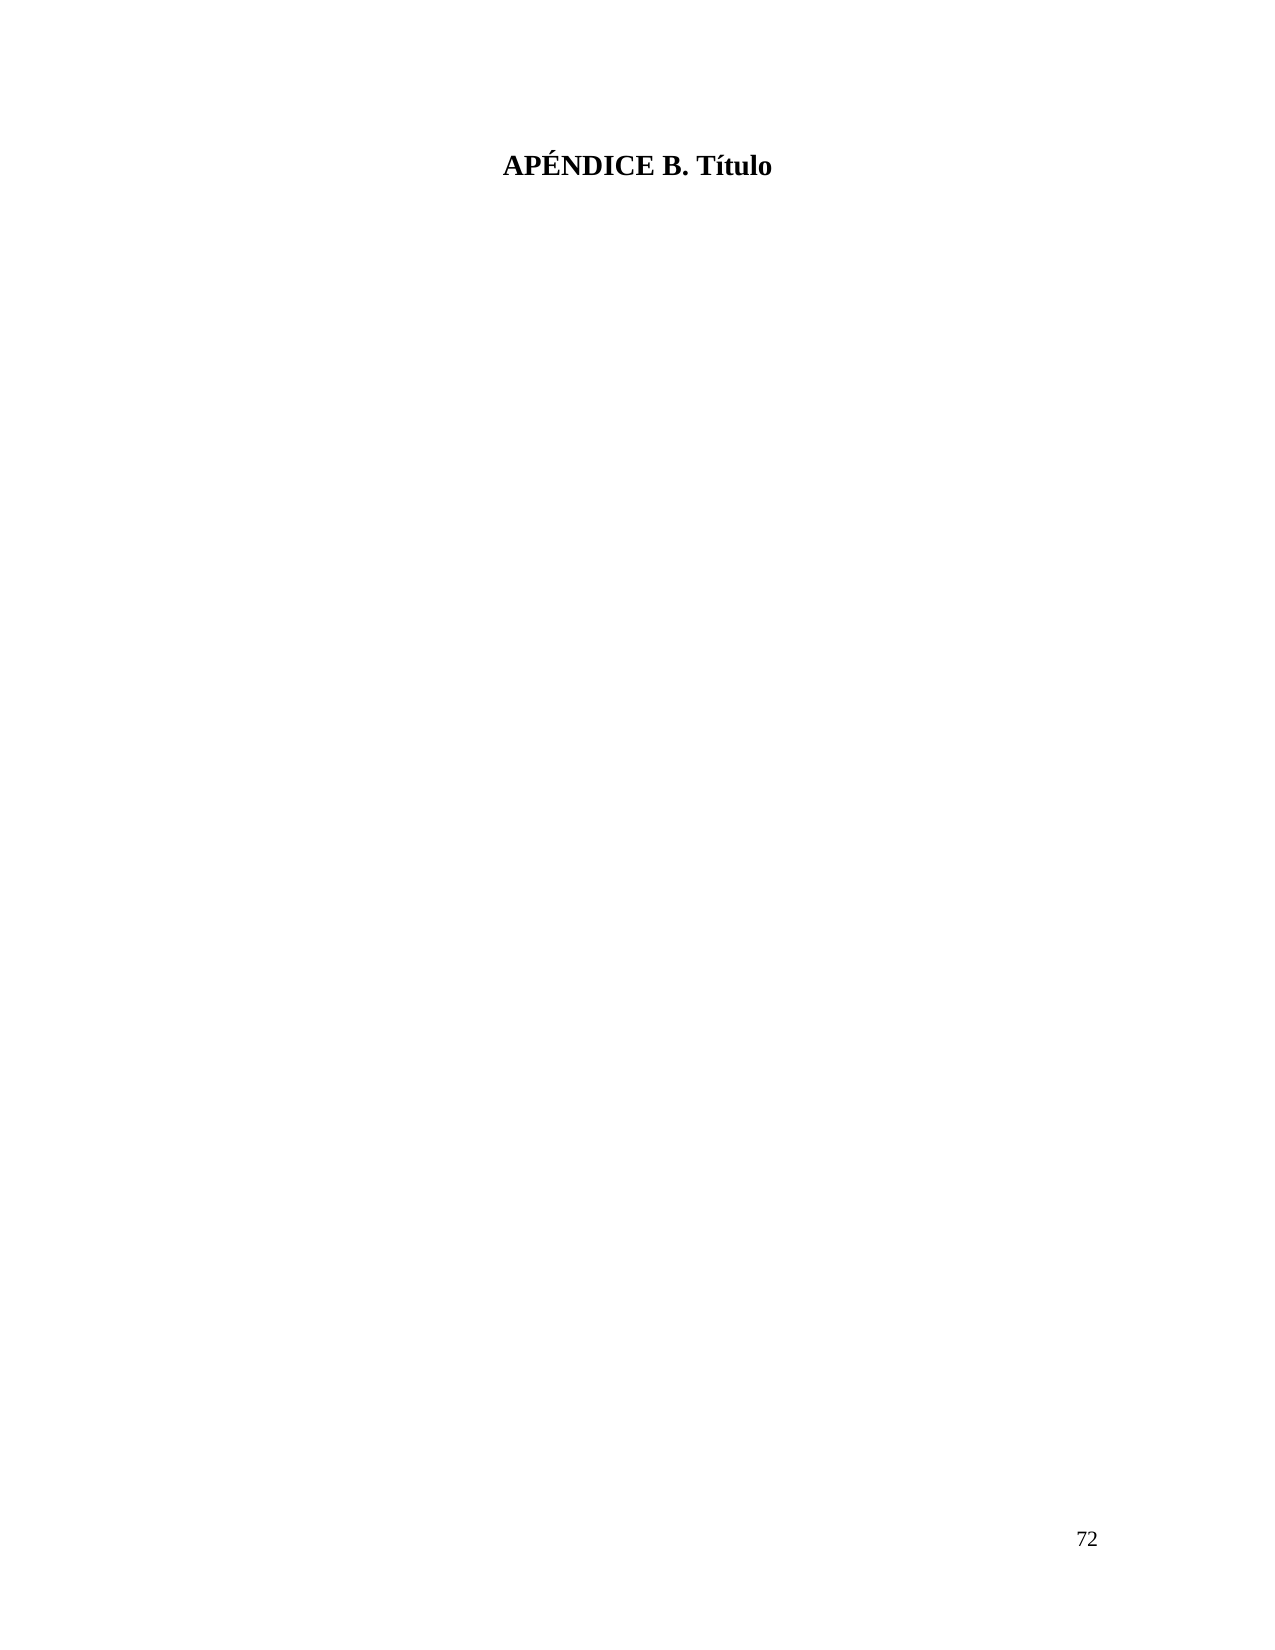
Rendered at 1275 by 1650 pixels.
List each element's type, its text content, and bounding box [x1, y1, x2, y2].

subtitle APÉNDICE B. Título [177, 148, 1098, 181]
